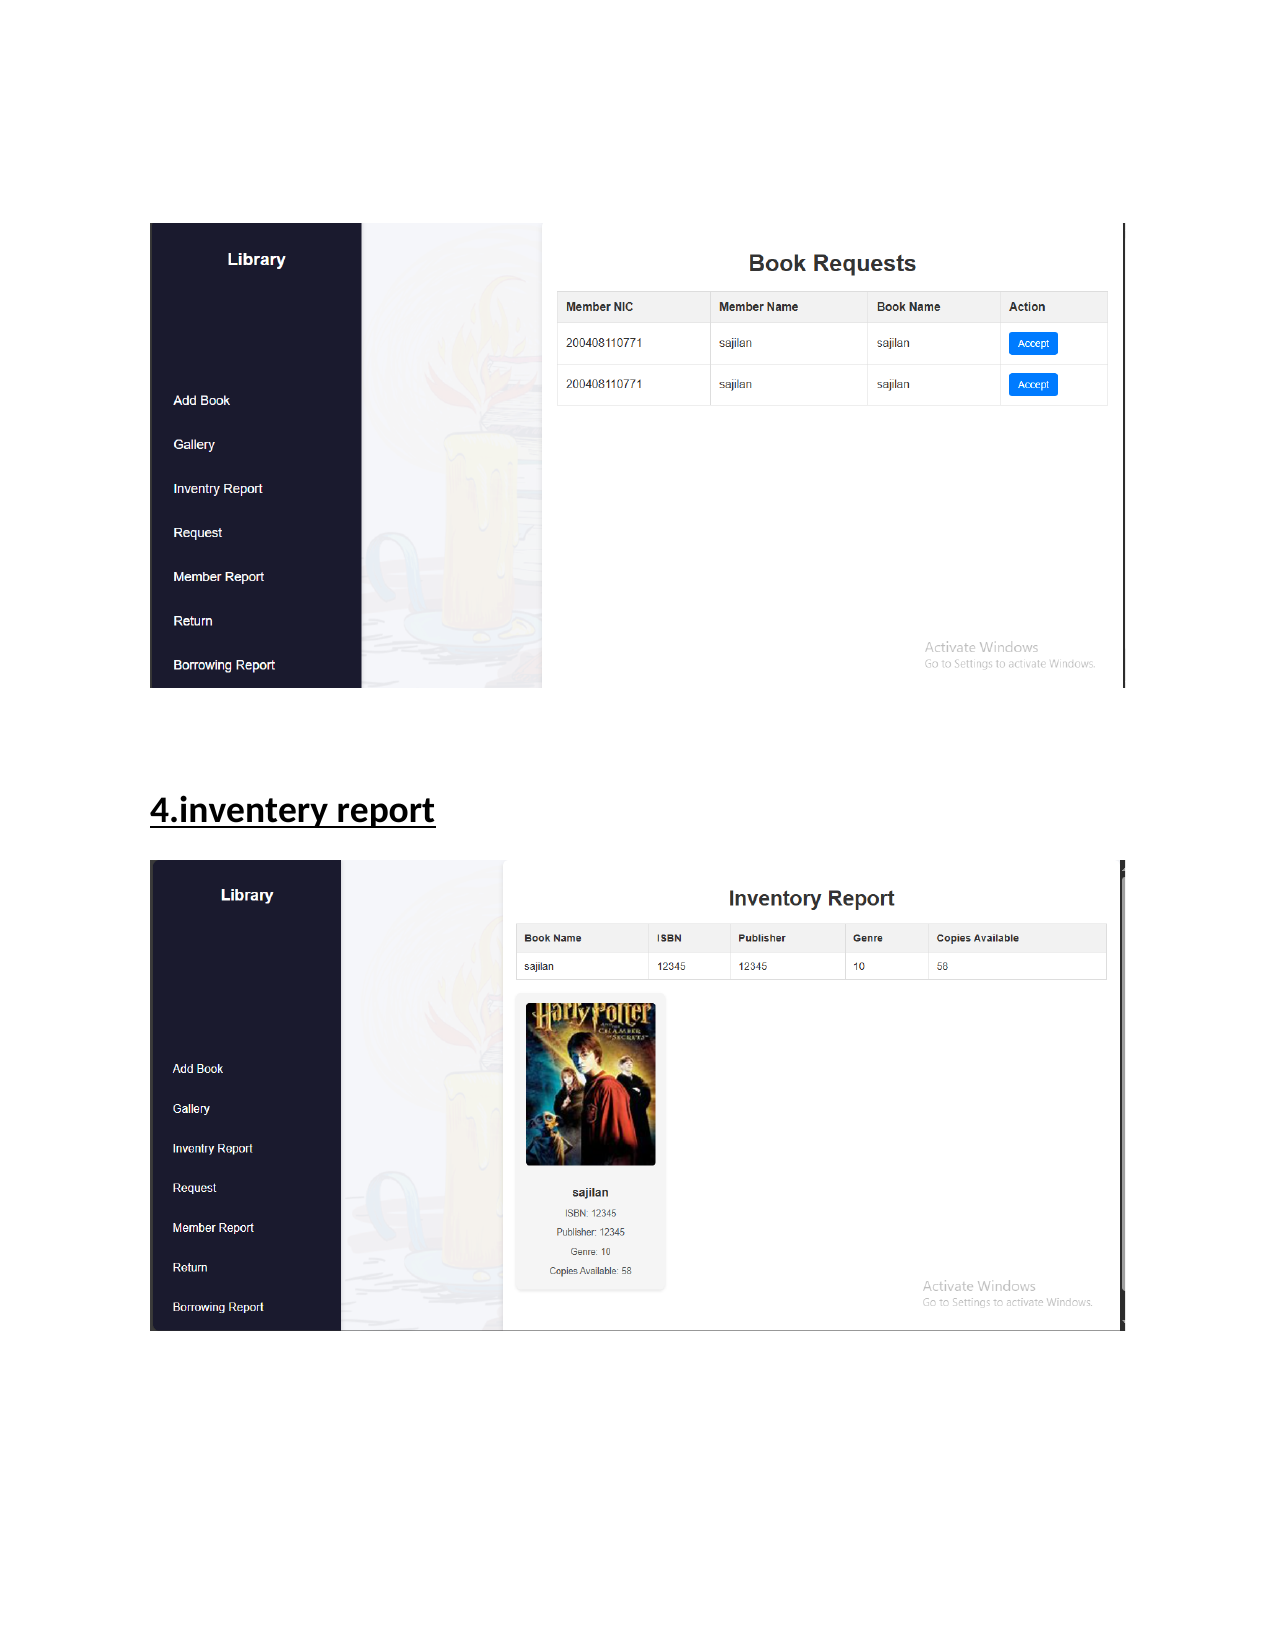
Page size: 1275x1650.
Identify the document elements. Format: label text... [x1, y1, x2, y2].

picture [150, 223, 1125, 688]
picture [150, 860, 1125, 1331]
text 4.inventery report [150, 786, 1125, 832]
